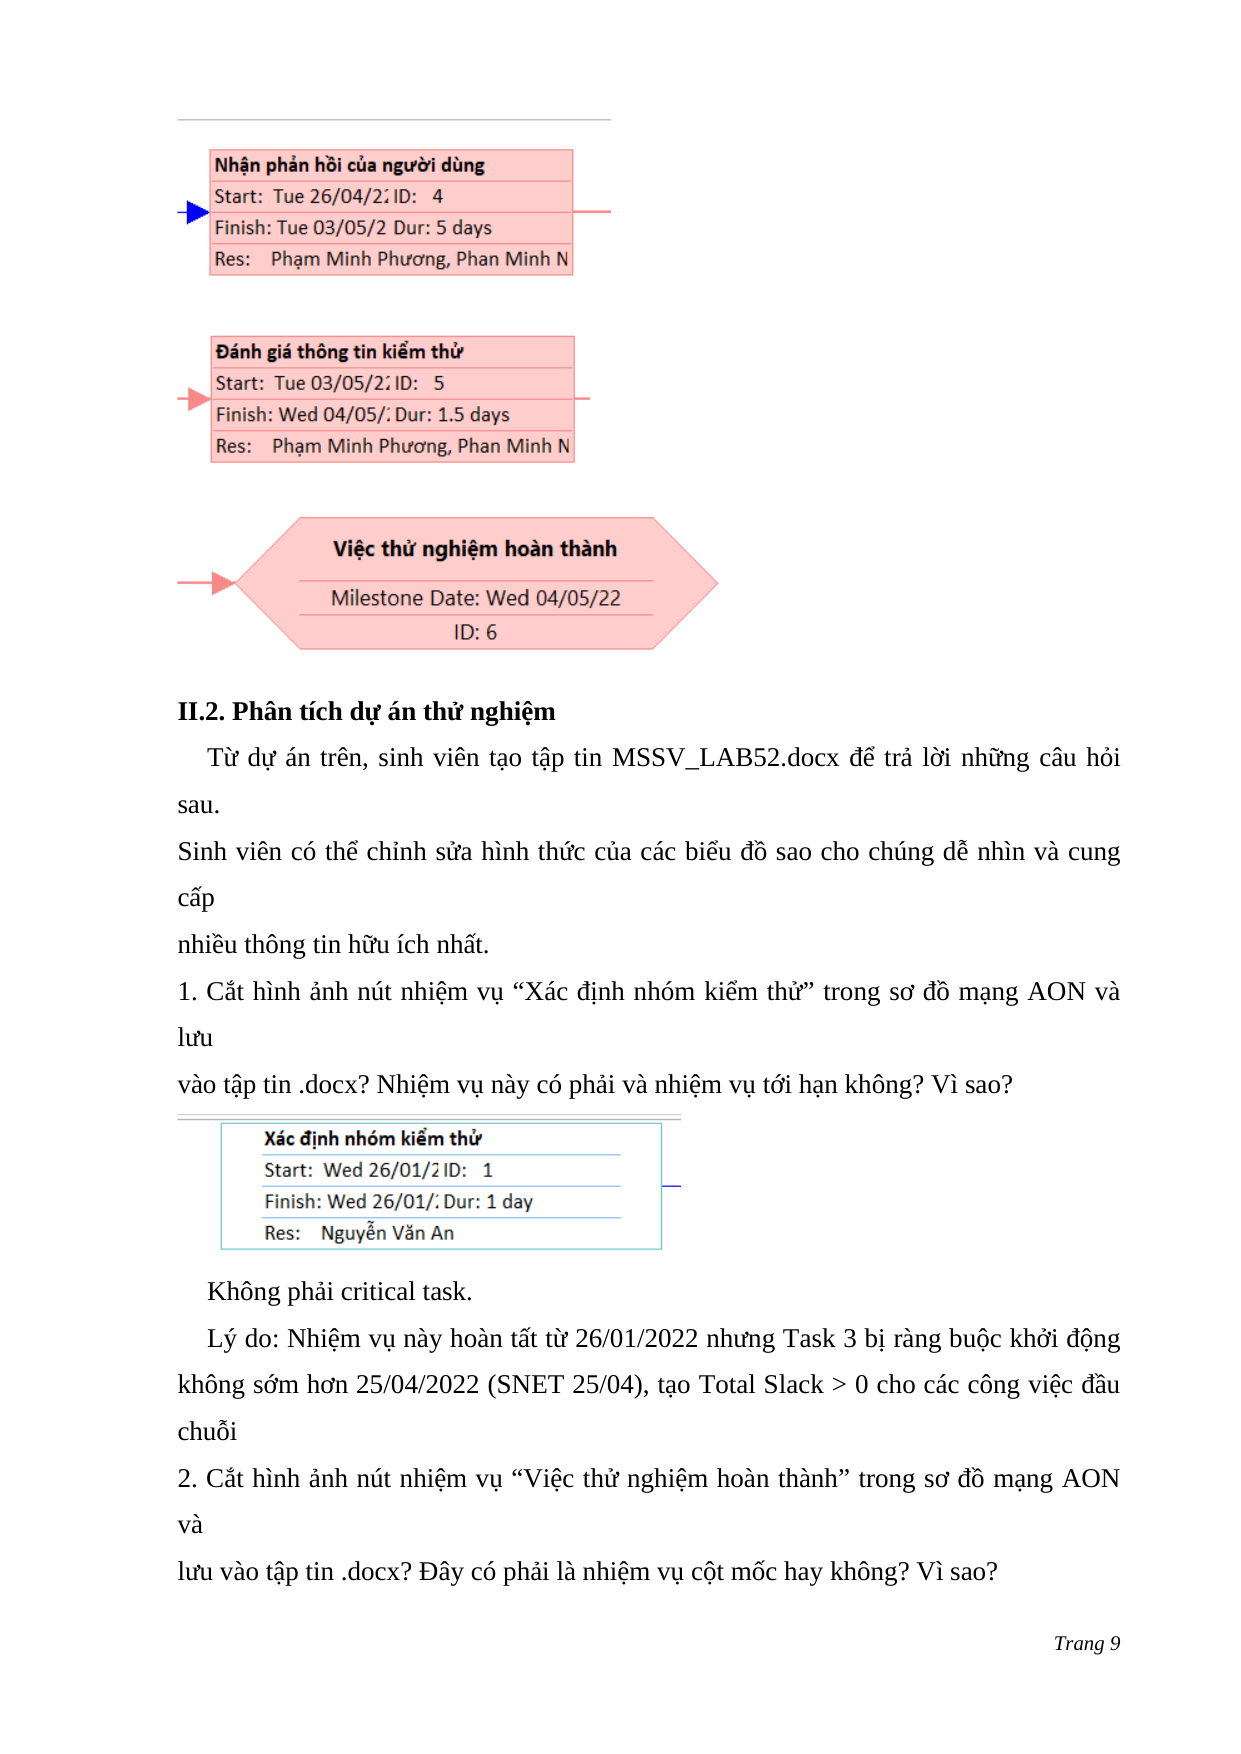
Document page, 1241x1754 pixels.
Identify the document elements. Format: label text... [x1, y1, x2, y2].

picture [177, 1114, 681, 1260]
picture [177, 118, 611, 297]
text vào tập tin .docx? Nhiệm vụ này có phải và nhiệm vụ tới hạn không? Vì sao? [177, 1068, 1122, 1099]
text nhiều thông tin hữu ích nhất. [177, 928, 1122, 959]
text Không phải critical task. [177, 1275, 1122, 1306]
picture [177, 312, 590, 483]
text 1. Cắt hình ảnh nút nhiệm vụ “Xác định nhóm kiểm thử” trong sơ đồ mạng AON và lưu [177, 975, 1122, 1052]
text 2. Cắt hình ảnh nút nhiệm vụ “Việc thử nghiệm hoàn thành” trong sơ đồ mạng AON và [177, 1462, 1122, 1540]
picture [177, 497, 770, 680]
text Lý do: Nhiệm vụ này hoàn tất từ 26/01/2022 nhưng Task 3 bị ràng buộc khởi động không sớm hơn 25/04/2022 (SNET 25/04), tạo Total Slack > 0 cho các công việc đầu chuỗi [177, 1322, 1122, 1446]
text II.2. Phân tích dự án thử nghiệm [177, 695, 1122, 726]
text Sinh viên có thể chỉnh sửa hình thức của các biểu đồ sao cho chúng dễ nhìn và cung cấp [177, 835, 1122, 912]
text lưu vào tập tin .docx? Đây có phải là nhiệm vụ cột mốc hay không? Vì sao? [177, 1555, 1122, 1586]
text Từ dự án trên, sinh viên tạo tập tin MSSV_LAB52.docx để trả lời những câu hỏi sau. [177, 741, 1122, 819]
